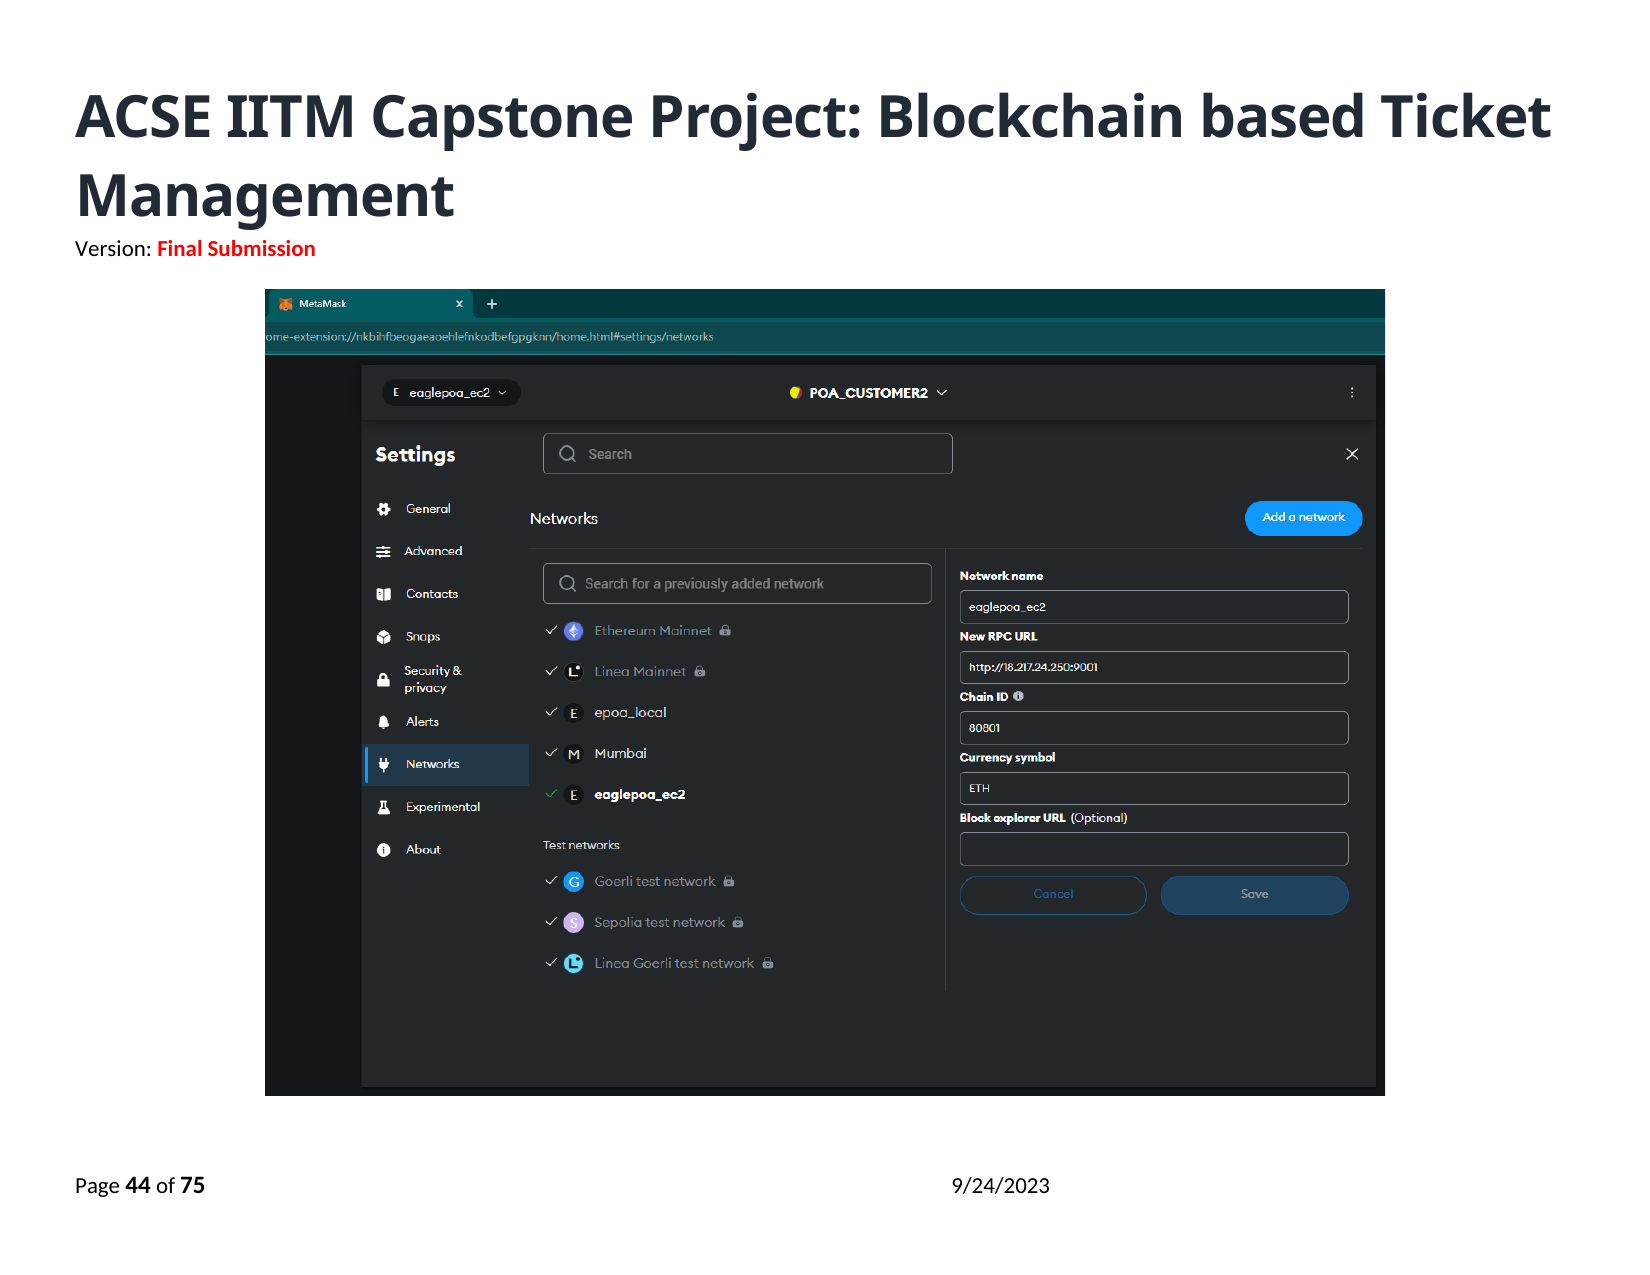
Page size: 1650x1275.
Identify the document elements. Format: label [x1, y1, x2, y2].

picture [265, 289, 1386, 1096]
